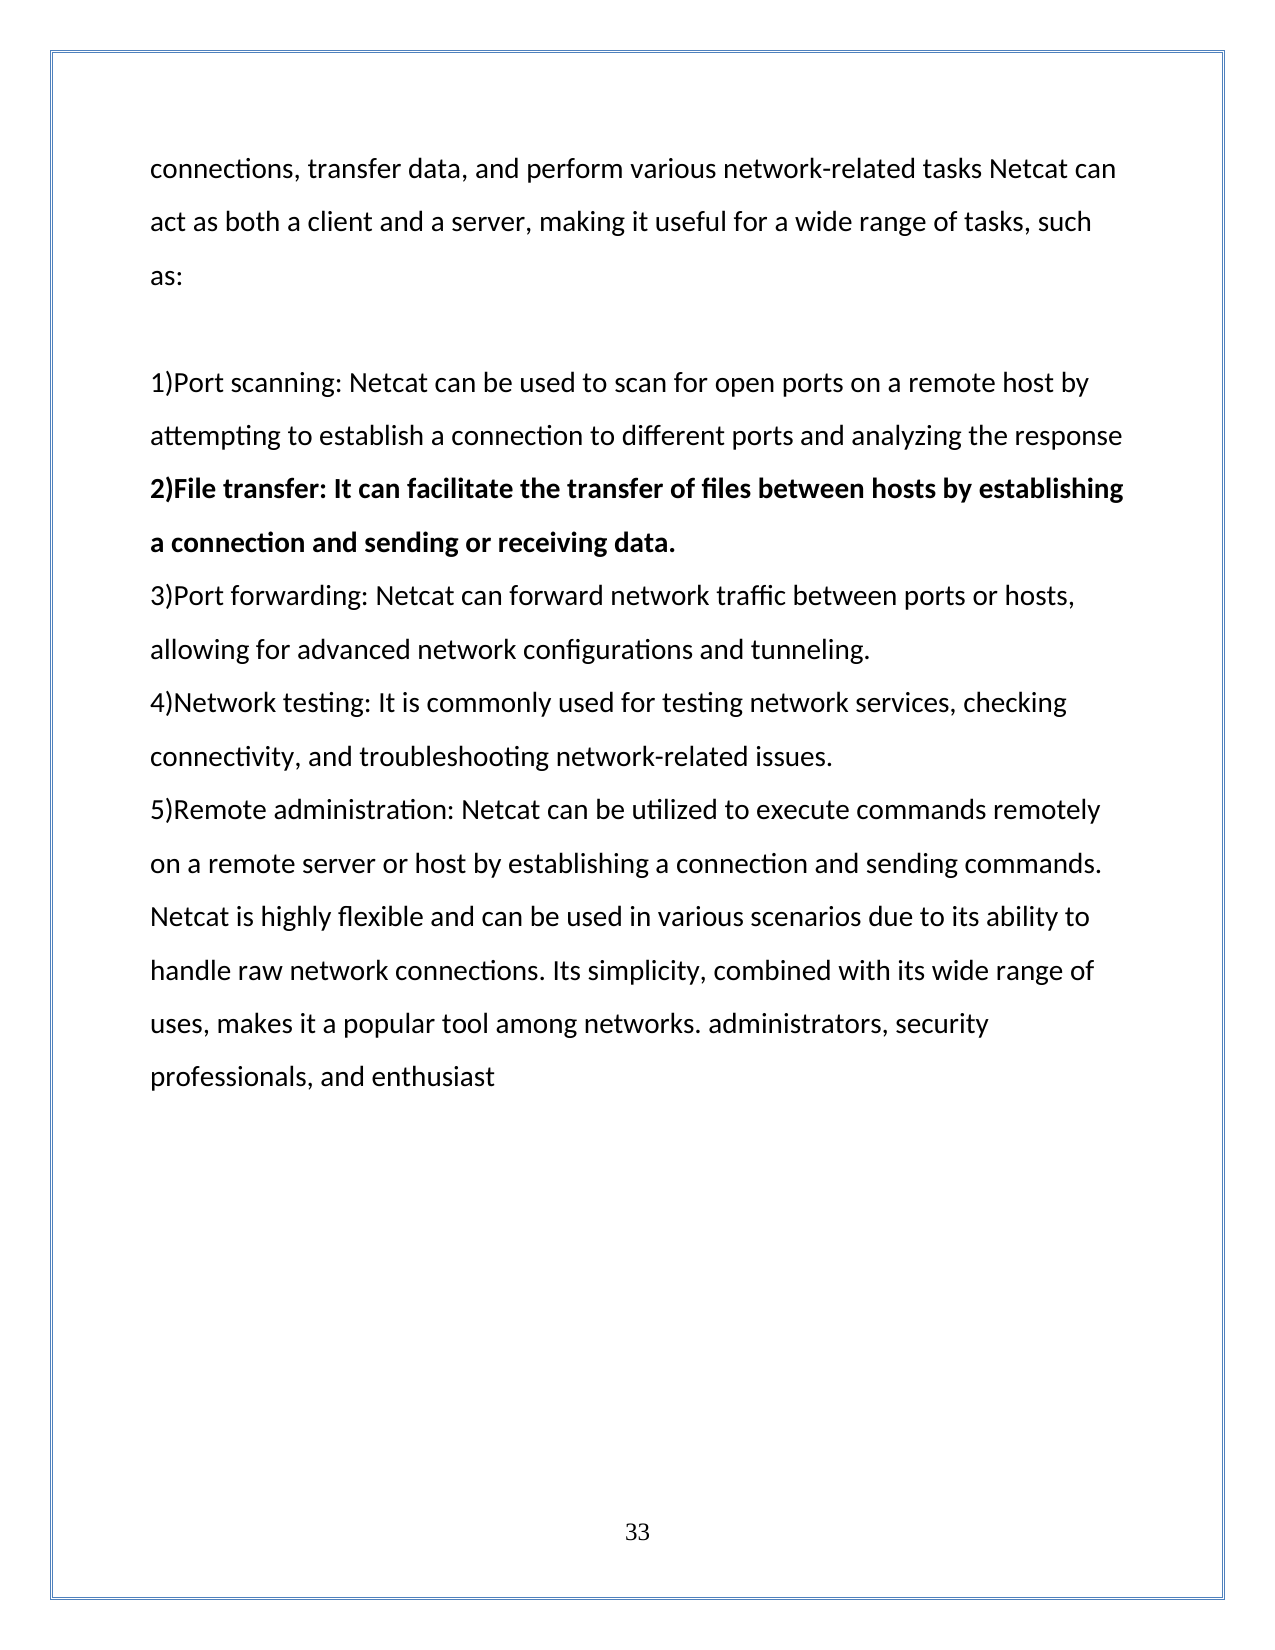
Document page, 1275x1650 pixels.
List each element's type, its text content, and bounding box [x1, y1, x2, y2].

text 2)File transfer: It can facilitate the transfer of files between hosts by establishing a connection and sending or receiving data. [150, 471, 1125, 560]
text Netcat is highly flexible and can be used in various scenarios due to its ability to handle raw network connections. Its simplicity, combined with its wide range of uses, makes it a popular tool among networks. administrators, security professionals, and enthusiast [150, 898, 1125, 1094]
text 3)Port forwarding: Netcat can forward network traffic between ports or hosts, allowing for advanced network configurations and tunneling. [150, 577, 1125, 667]
text 1)Port scanning: Netcat can be used to scan for open ports on a remote host by attempting to establish a connection to different ports and analyzing the response [150, 364, 1125, 453]
text 5)Remote administration: Netcat can be utilized to execute commands remotely on a remote server or host by establishing a connection and sending commands. [150, 791, 1125, 880]
text 4)Network testing: It is commonly used for testing network services, checking connectivity, and troubleshooting network-related issues. [150, 684, 1125, 773]
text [150, 150, 1125, 292]
